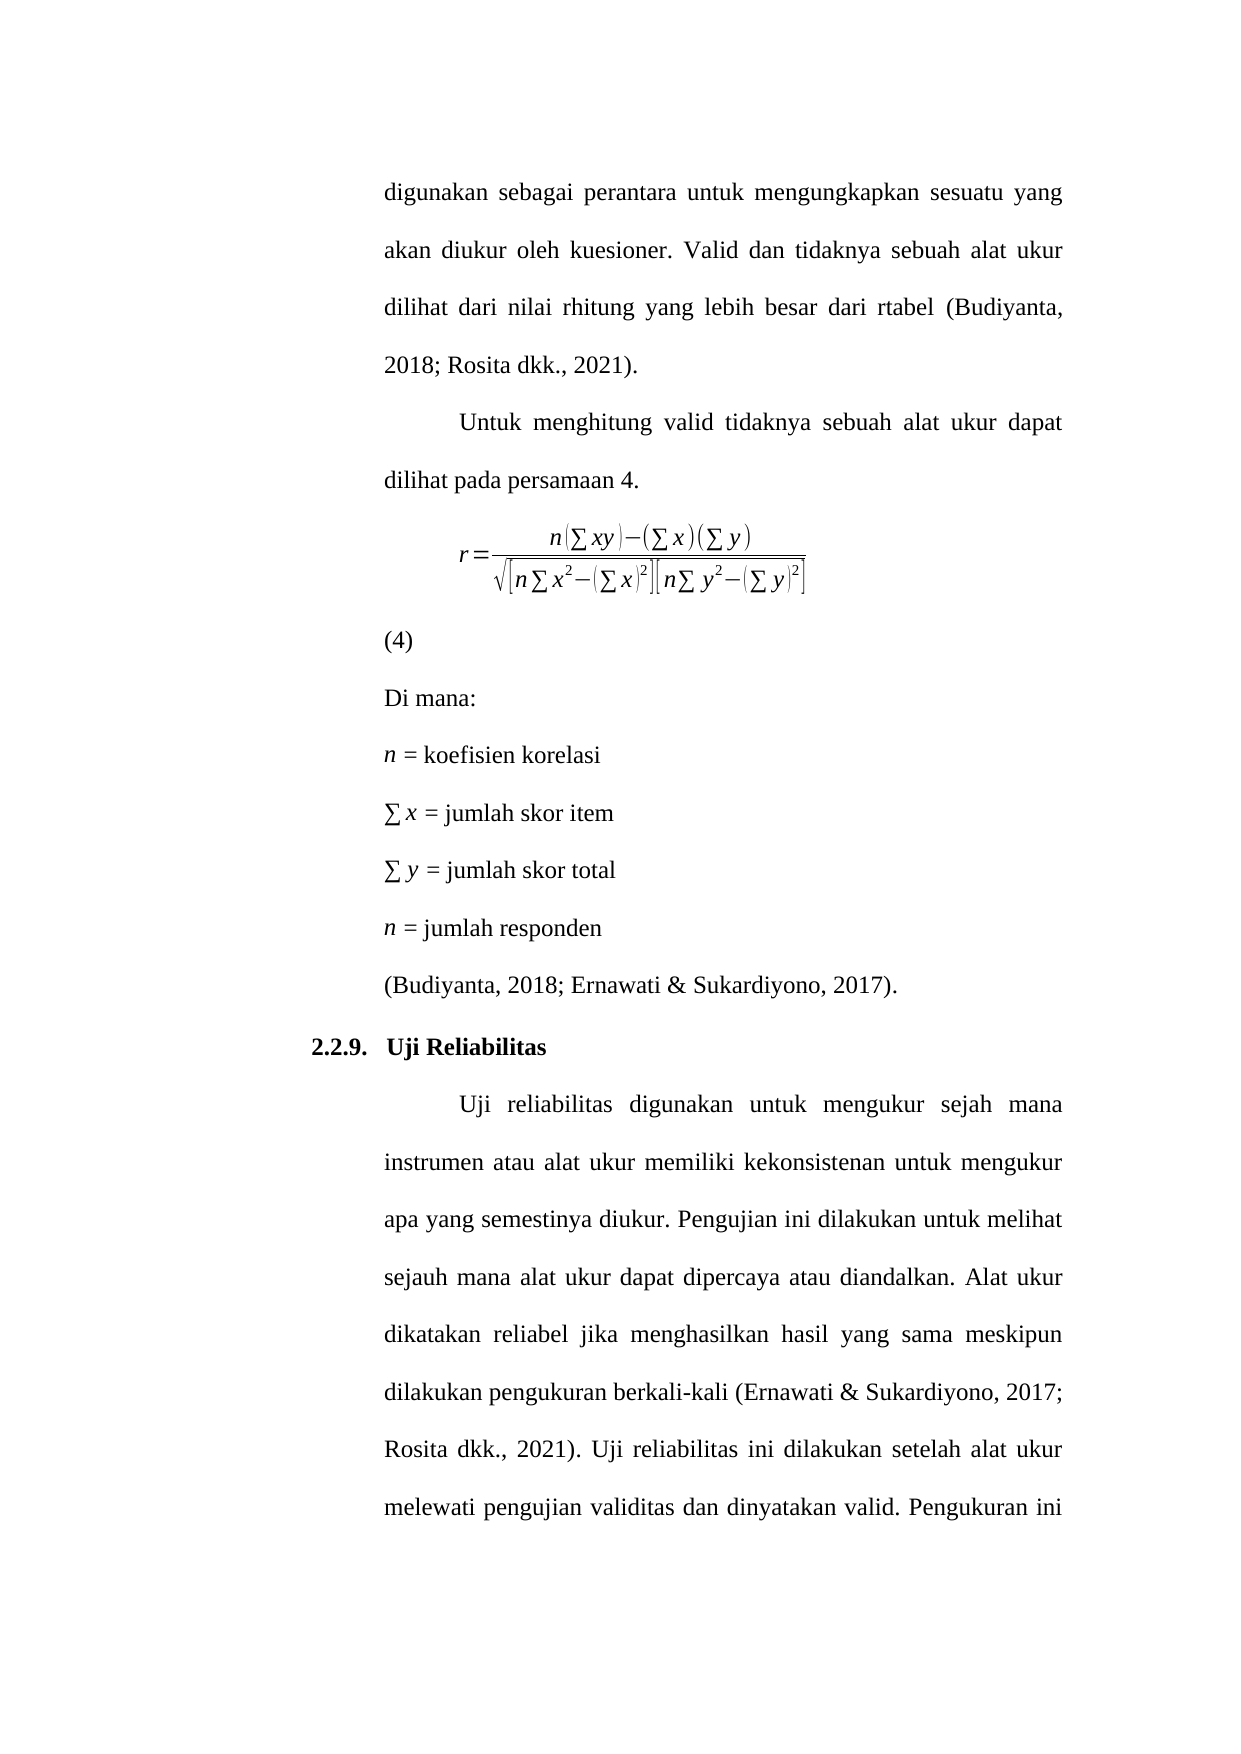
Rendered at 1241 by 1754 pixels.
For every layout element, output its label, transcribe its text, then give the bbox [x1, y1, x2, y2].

text = jumlah skor item [384, 798, 1063, 827]
text = jumlah responden [384, 913, 1063, 942]
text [384, 1089, 1063, 1521]
text = jumlah skor total [384, 855, 1063, 884]
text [384, 177, 1063, 378]
text Di mana: [384, 683, 1063, 712]
text = koefisien korelasi [384, 740, 1063, 769]
subtitle Uji Reliabilitas [311, 1032, 1063, 1061]
text . [384, 970, 1063, 999]
text Untuk menghitung valid tidaknya sebuah alat ukur dapat dilihat pada persamaan 4. [384, 407, 1063, 493]
text (4) [384, 522, 1063, 654]
